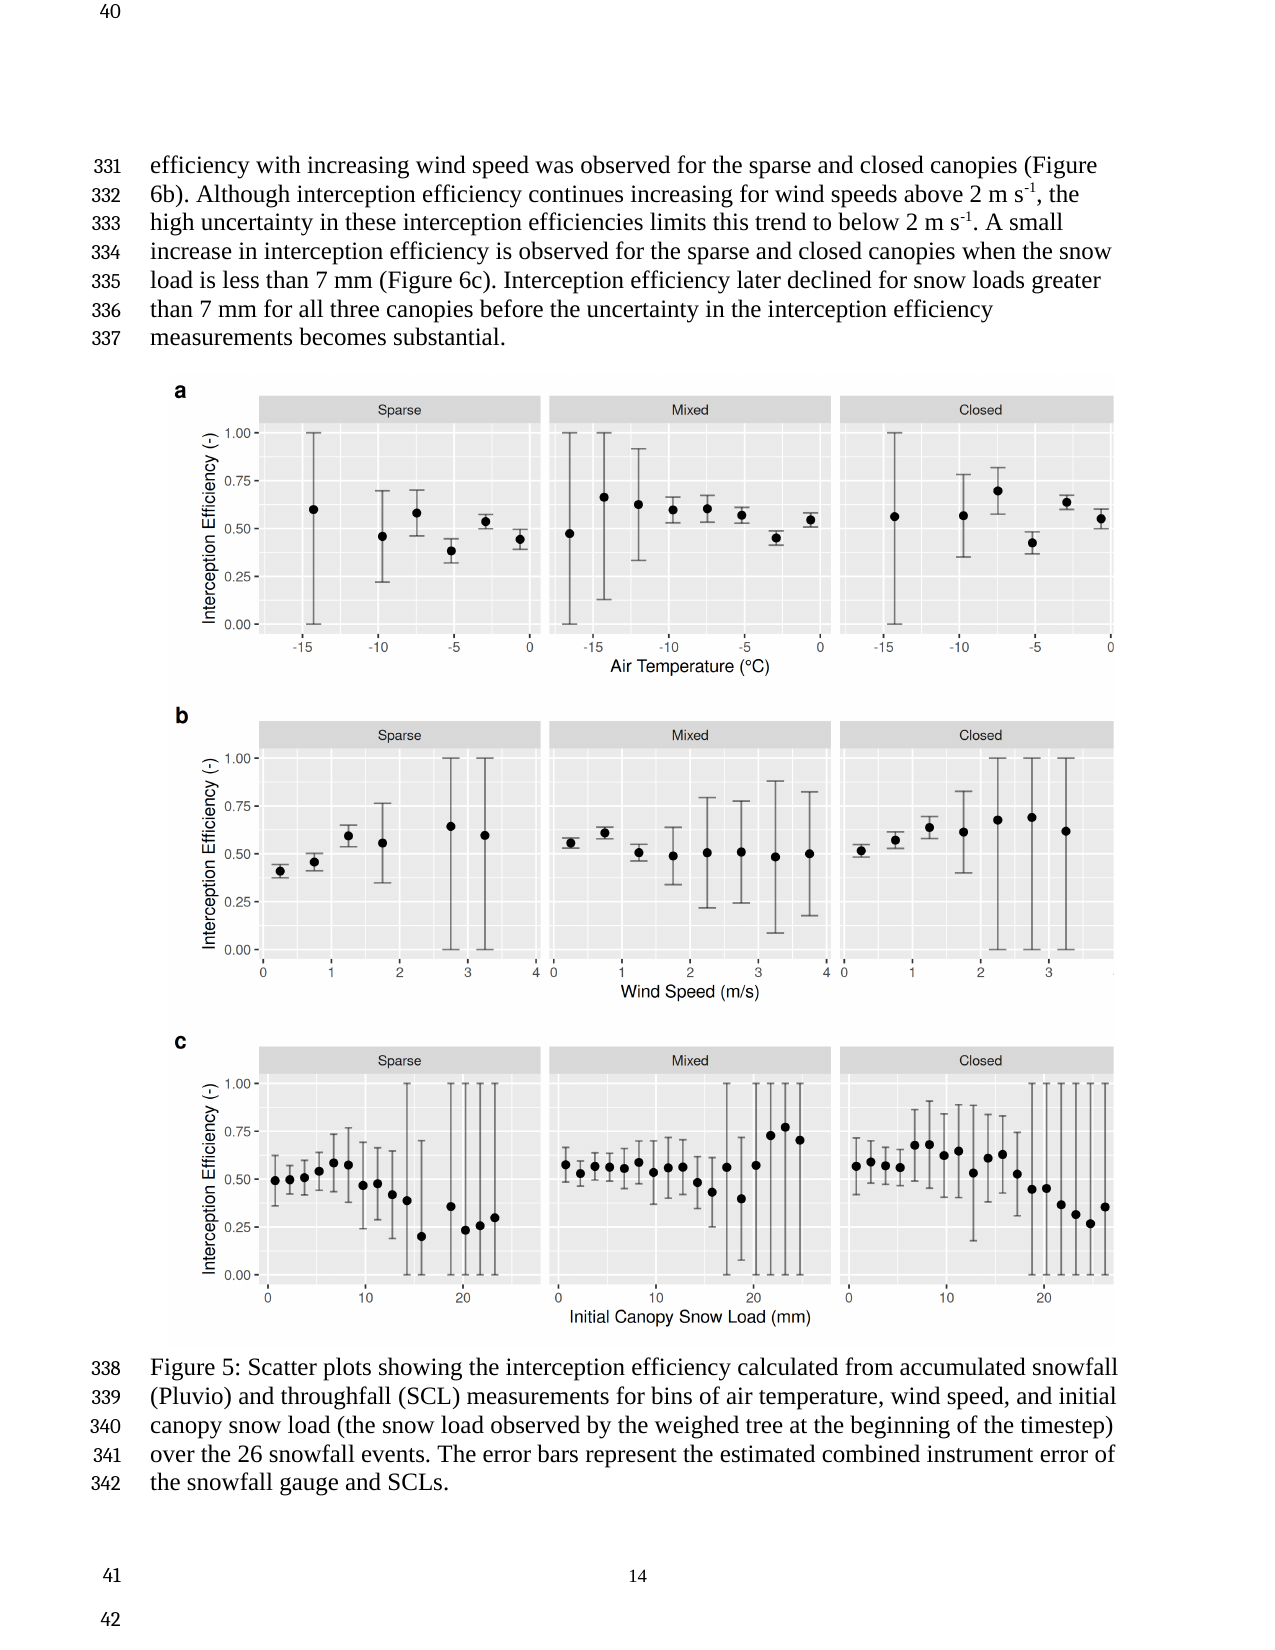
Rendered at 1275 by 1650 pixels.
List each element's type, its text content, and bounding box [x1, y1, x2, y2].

picture [168, 373, 1114, 1349]
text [150, 150, 1125, 351]
table_header Figure 5: Scatter plots showing the interception efficiency calculated from accumulated snowfall (Pluvio) and throughfall (SCL) measurements for bins of air temperature, wind speed, and initial canopy snow load (the snow load observed by the weighed tree at the beginning of the timestep) over the 26 snowfall events. The error bars represent the estimated combined instrument error of the snowfall gauge and SCLs. [139, 370, 1114, 1352]
